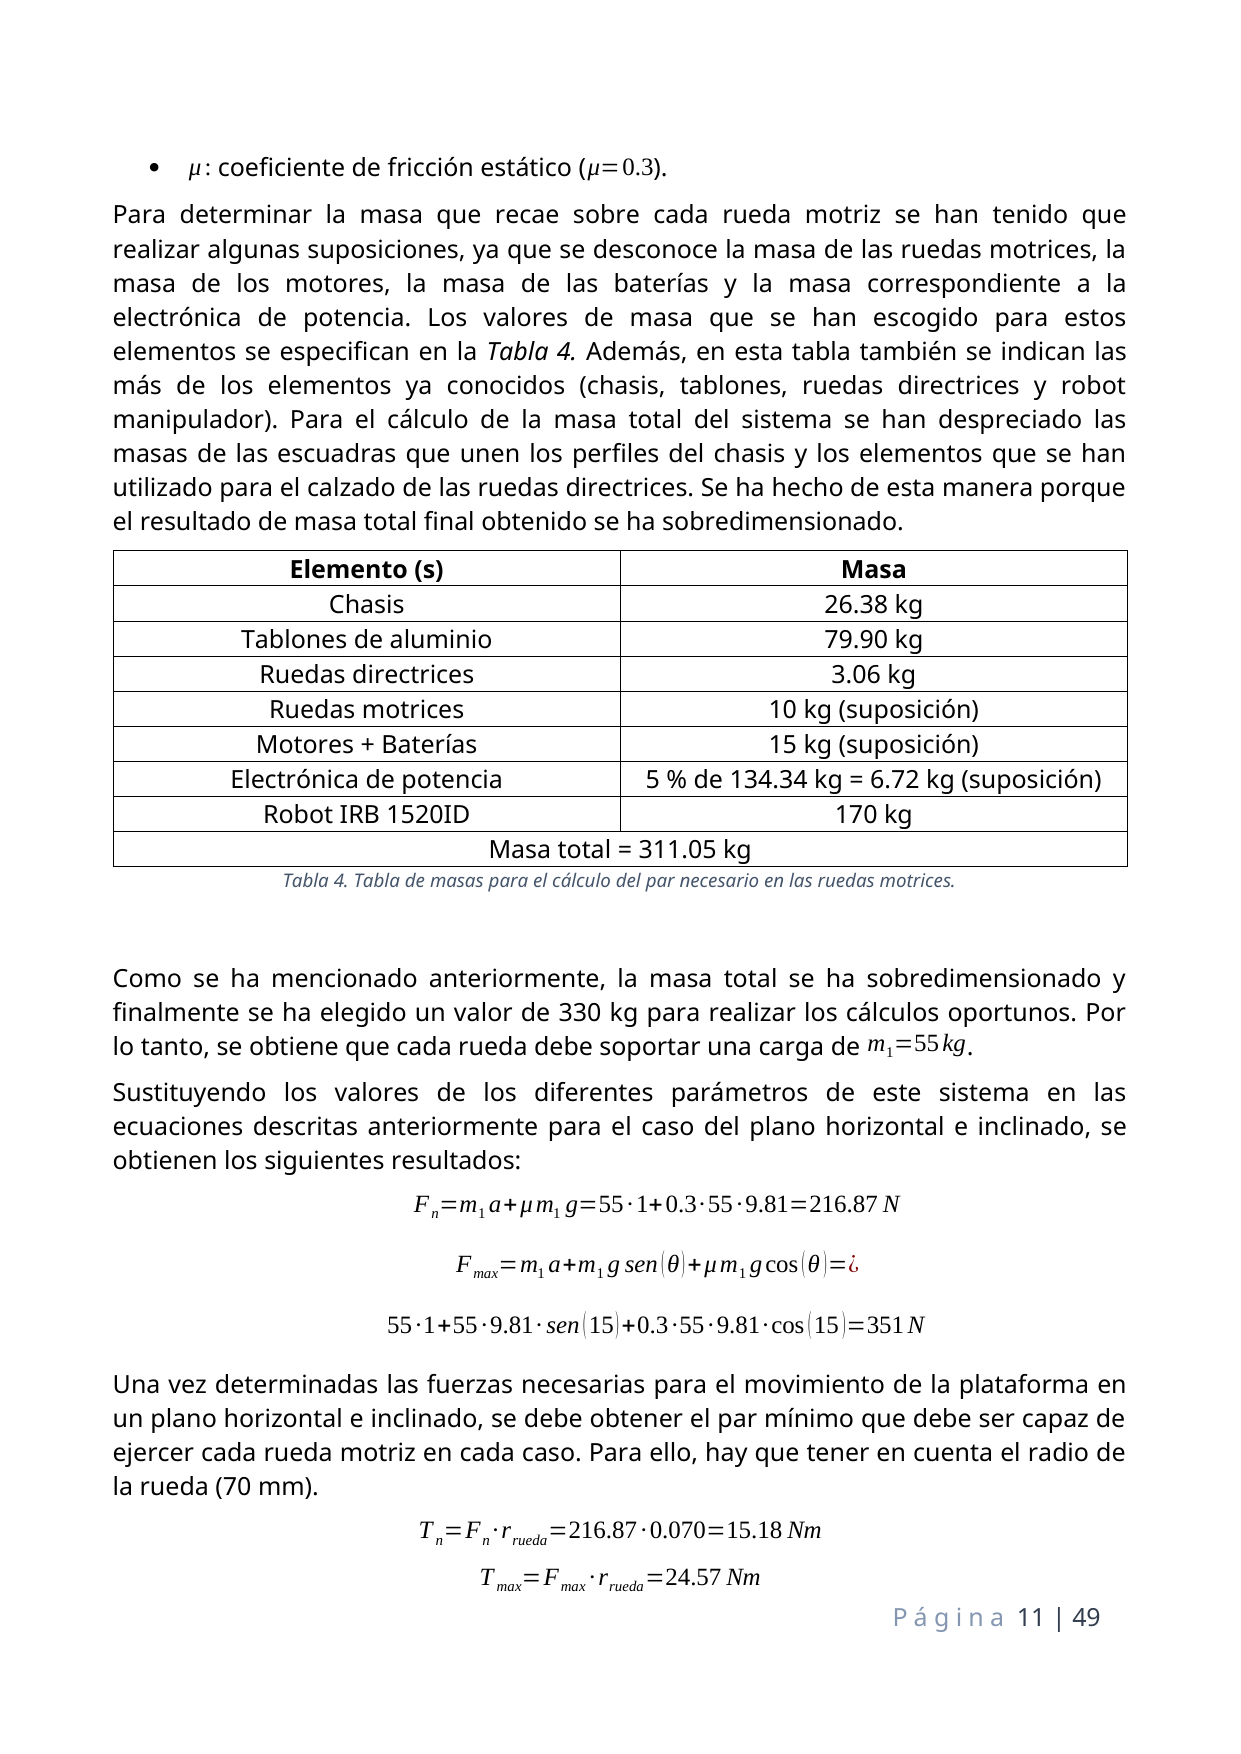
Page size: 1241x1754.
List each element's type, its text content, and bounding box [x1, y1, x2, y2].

text Como se ha mencionado anteriormente, la masa total se ha sobredimensionado y finalmente se ha elegido un valor de 330 kg para realizar los cálculos oportunos. Por lo tanto, se obtiene que cada rueda debe soportar una carga de . [112, 960, 1128, 1062]
table_header Masa [621, 551, 1127, 585]
table_cell Electrónica de potencia [114, 762, 620, 796]
table_cell Chasis [114, 586, 620, 621]
text Una vez determinadas las fuerzas necesarias para el movimiento de la plataforma en un plano horizontal e inclinado, se debe obtener el par mínimo que debe ser capaz de ejercer cada rueda motriz en cada caso. Para ello, hay que tener en cuenta el radio de la rueda (70 mm). [112, 1367, 1128, 1503]
table_cell 5 % de 134.34 kg = 6.72 kg (suposición) [621, 762, 1127, 796]
text Para determinar la masa que recae sobre cada rueda motriz se han tenido que realizar algunas suposiciones, ya que se desconoce la masa de las ruedas motrices, la masa de los motores, la masa de las baterías y la masa correspondiente a la electrónica de potencia. Los valores de masa que se han escogido para estos elementos se especifican en la Tabla 4. Además, en esta tabla también se indican las más de los elementos ya conocidos (chasis, tablones, ruedas directrices y robot manipulador). Para el cálculo de la masa total del sistema se han despreciado las masas de las escuadras que unen los perfiles del chasis y los elementos que se han utilizado para el calzado de las ruedas directrices. Se ha hecho de esta manera porque el resultado de masa total final obtenido se ha sobredimensionado. [112, 197, 1128, 538]
table_cell 15 kg (suposición) [621, 727, 1127, 761]
table_cell Ruedas motrices [114, 692, 620, 726]
table_cell Ruedas directrices [114, 657, 620, 691]
table_cell Masa total = 311.05 kg [114, 832, 1127, 866]
list coeficiente de fricción estático (). [150, 150, 1128, 185]
table_cell 79.90 kg [621, 622, 1127, 656]
table_cell 170 kg [621, 797, 1127, 831]
table_cell 3.06 kg [621, 657, 1127, 691]
text Sustituyendo los valores de los diferentes parámetros de este sistema en las ecuaciones descritas anteriormente para el caso del plano horizontal e inclinado, se obtienen los siguientes resultados: [112, 1075, 1128, 1177]
table_cell 26.38 kg [621, 586, 1127, 621]
table_cell Robot IRB 1520ID [114, 797, 620, 831]
table_header Elemento (s) [114, 551, 620, 585]
table_cell Motores + Baterías [114, 727, 620, 761]
table_cell 10 kg (suposición) [621, 692, 1127, 726]
table_cell Tablones de aluminio [114, 622, 620, 656]
